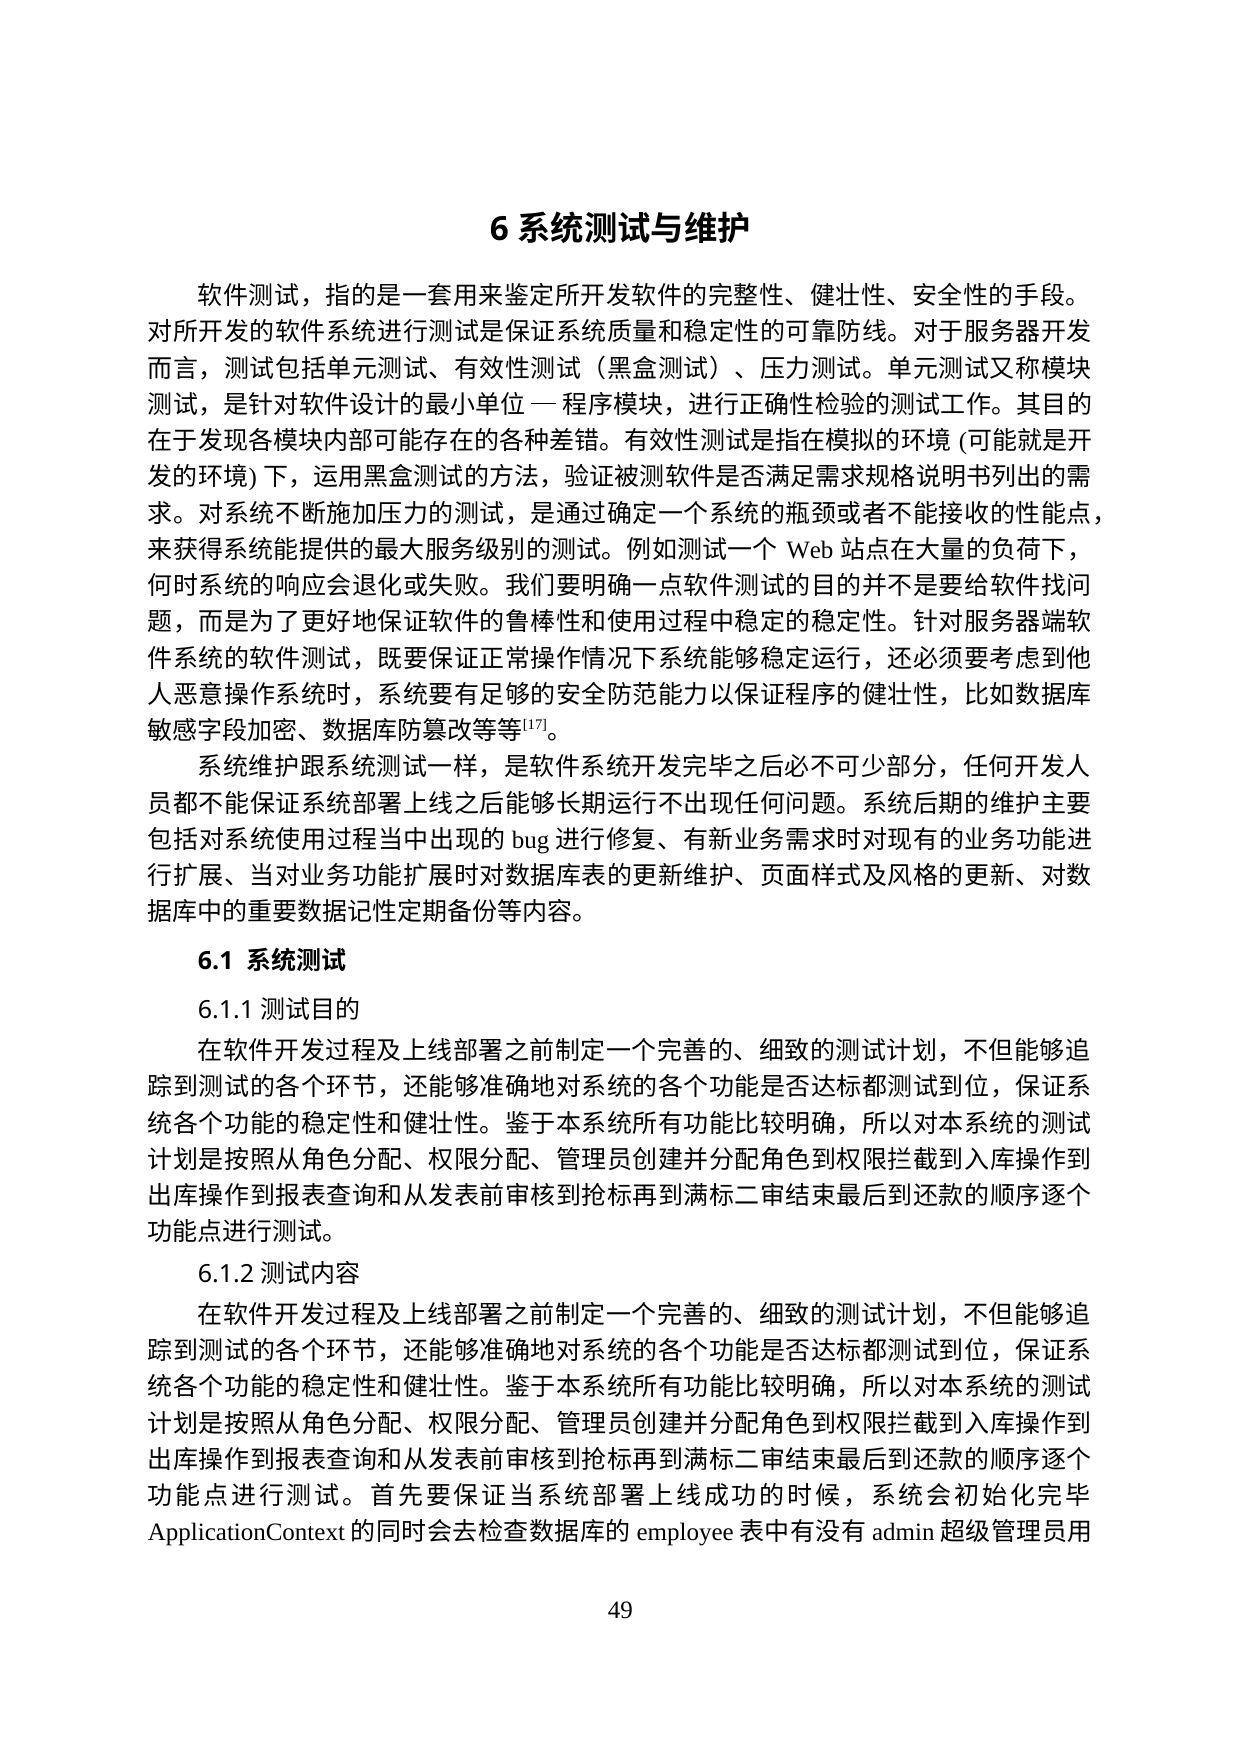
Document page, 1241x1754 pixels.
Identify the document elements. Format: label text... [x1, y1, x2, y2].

text 6 系统测试与维护 [148, 202, 1092, 251]
text 在软件开发过程及上线部署之前制定一个完善的、细致的测试计划，不但能够追踪到测试的各个环节，还能够准确地对系统的各个功能是否达标都测试到位，保证系统各个功能的稳定性和健壮性。鉴于本系统所有功能比较明确，所以对本系统的测试计划是按照从角色分配、权限分配、管理员创建并分配角色到权限拦截到入库操作到出库操作到报表查询和从发表前审核到抢标再到满标二审结束最后到还款的顺序逐个功能点进行测试。 [148, 1031, 1092, 1248]
text 系统维护跟系统测试一样，是软件系统开发完毕之后必不可少部分，任何开发人员都不能保证系统部署上线之后能够长期运行不出现任何问题。系统后期的维护主要包括对系统使用过程当中出现的bug进行修复、有新业务需求时对现有的业务功能进行扩展、当对业务功能扩展时对数据库表的更新维护、页面样式及风格的更新、对数据库中的重要数据记性定期备份等内容。 [148, 747, 1092, 928]
subtitle 6.1.1 测试目的 [148, 989, 1092, 1026]
subtitle 6.1.2 测试内容 [148, 1253, 1092, 1289]
subtitle 6.1 系统测试 [148, 941, 1092, 977]
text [148, 1294, 1092, 1548]
text 软件测试，指的是一套用来鉴定所开发软件的完整性、健壮性、安全性的手段。对所开发的软件系统进行测试是保证系统质量和稳定性的可靠防线。对于服务器开发而言，测试包括单元测试、有效性测试（黑盒测试）、压力测试。单元测试又称模块测试，是针对软件设计的最小单位 ─ 程序模块，进行正确性检验的测试工作。其目的在于发现各模块内部可能存在的各种差错。有效性测试是指在模拟的环境 (可能就是开发的环境) 下，运用黑盒测试的方法，验证被测软件是否满足需求规格说明书列出的需求。对系统不断施加压力的测试，是通过确定一个系统的瓶颈或者不能接收的性能点，来获得系统能提供的最大服务级别的测试。例如测试一个 Web 站点在大量的负荷下，何时系统的响应会退化或失败。我们要明确一点软件测试的目的并不是要给软件找问题，而是为了更好地保证软件的鲁棒性和使用过程中稳定的稳定性。针对服务器端软件系统的软件测试，既要保证正常操作情况下系统能够稳定运行，还必须要考虑到他人恶意操作系统时，系统要有足够的安全防范能力以保证程序的健壮性，比如数据库敏感字段加密、数据库防篡改等等[15]。 [148, 276, 1092, 747]
